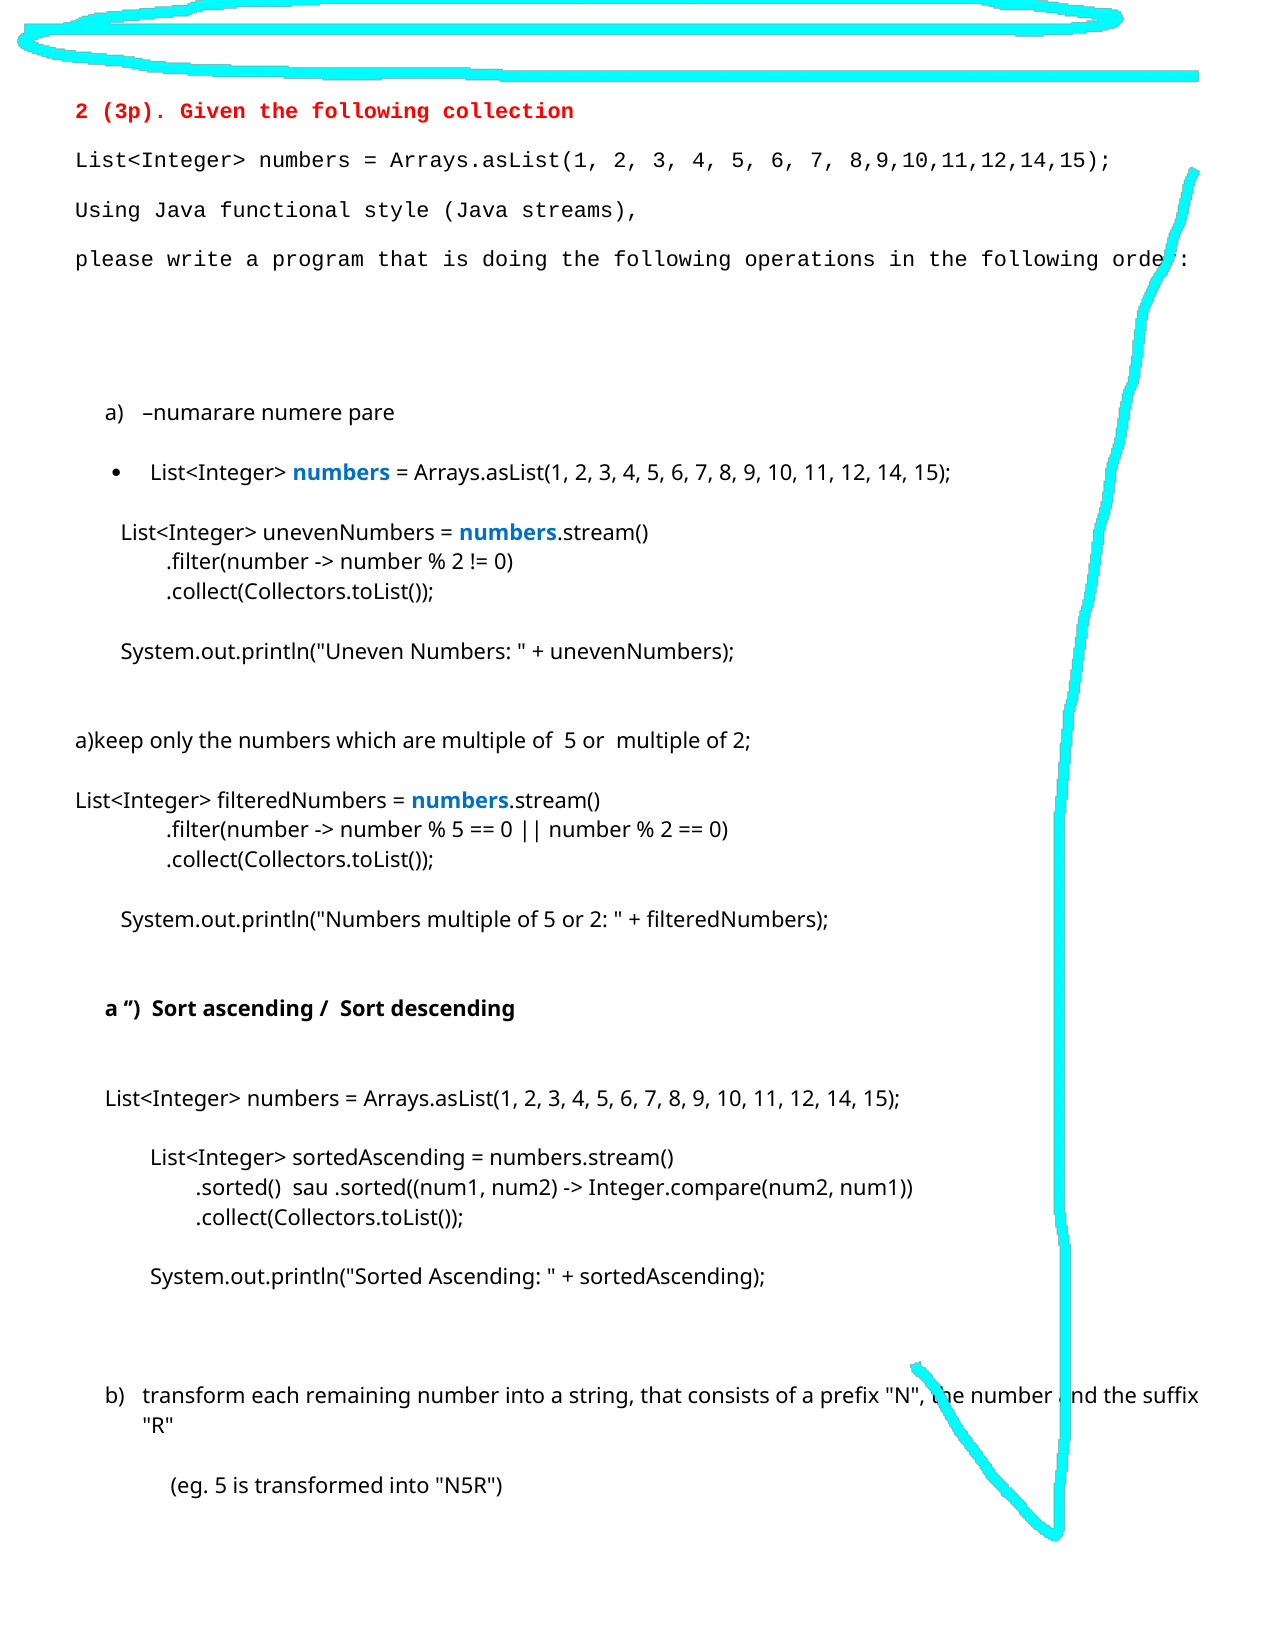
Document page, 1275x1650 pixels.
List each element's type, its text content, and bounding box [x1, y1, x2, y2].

text (eg. 5 is transformed into "N5R") [75, 1470, 909, 1499]
text System.out.println("Sorted Ascending: " + sortedAscending); [104, 1261, 909, 1291]
text .filter(number -> number % 2 != 0) [75, 546, 909, 576]
picture [17, 0, 1202, 85]
text 2 (3p). Given the following collection [75, 100, 1200, 124]
picture [909, 166, 1201, 1541]
list List<Integer> numbers = Arrays.asList(1, 2, 3, 4, 5, 6, 7, 8, 9, 10, 11, 12, 14, 15); [112, 457, 909, 487]
text please write a program that is doing the following operations in the following order: [75, 248, 909, 273]
text List<Integer> numbers = Arrays.asList(1, 2, 3, 4, 5, 6, 7, 8, 9, 10, 11, 12, 14, 15); [104, 1082, 909, 1112]
text .filter(number -> number % 5 == 0 || number % 2 == 0) [75, 814, 909, 844]
text List<Integer> sortedAscending = numbers.stream() [104, 1142, 909, 1172]
text .sorted() sau .sorted((num1, num2) -> Integer.compare(num2, num1)) [104, 1172, 909, 1202]
text a ‘’) Sort ascending / Sort descending [104, 993, 909, 1023]
text a)keep only the numbers which are multiple of 5 or multiple of 2; [75, 725, 909, 755]
text List<Integer> filteredNumbers = numbers.stream() [75, 784, 909, 814]
text .collect(Collectors.toList()); [75, 576, 909, 606]
text .collect(Collectors.toList()); [104, 1202, 909, 1231]
list –numarare numere pare [104, 397, 909, 427]
text List<Integer> numbers = Arrays.asList(1, 2, 3, 4, 5, 6, 7, 8,9,10,11,12,14,15); [75, 149, 1200, 174]
text List<Integer> unevenNumbers = numbers.stream() [75, 516, 909, 546]
text System.out.println("Uneven Numbers: " + unevenNumbers); [75, 636, 909, 665]
text .collect(Collectors.toList()); [75, 844, 909, 874]
list transform each remaining number into a string, that consists of a prefix "N", the number and the suffix "R" [104, 1380, 909, 1440]
text System.out.println("Numbers multiple of 5 or 2: " + filteredNumbers); [75, 904, 909, 933]
text Using Java functional style (Java streams), [75, 199, 909, 224]
